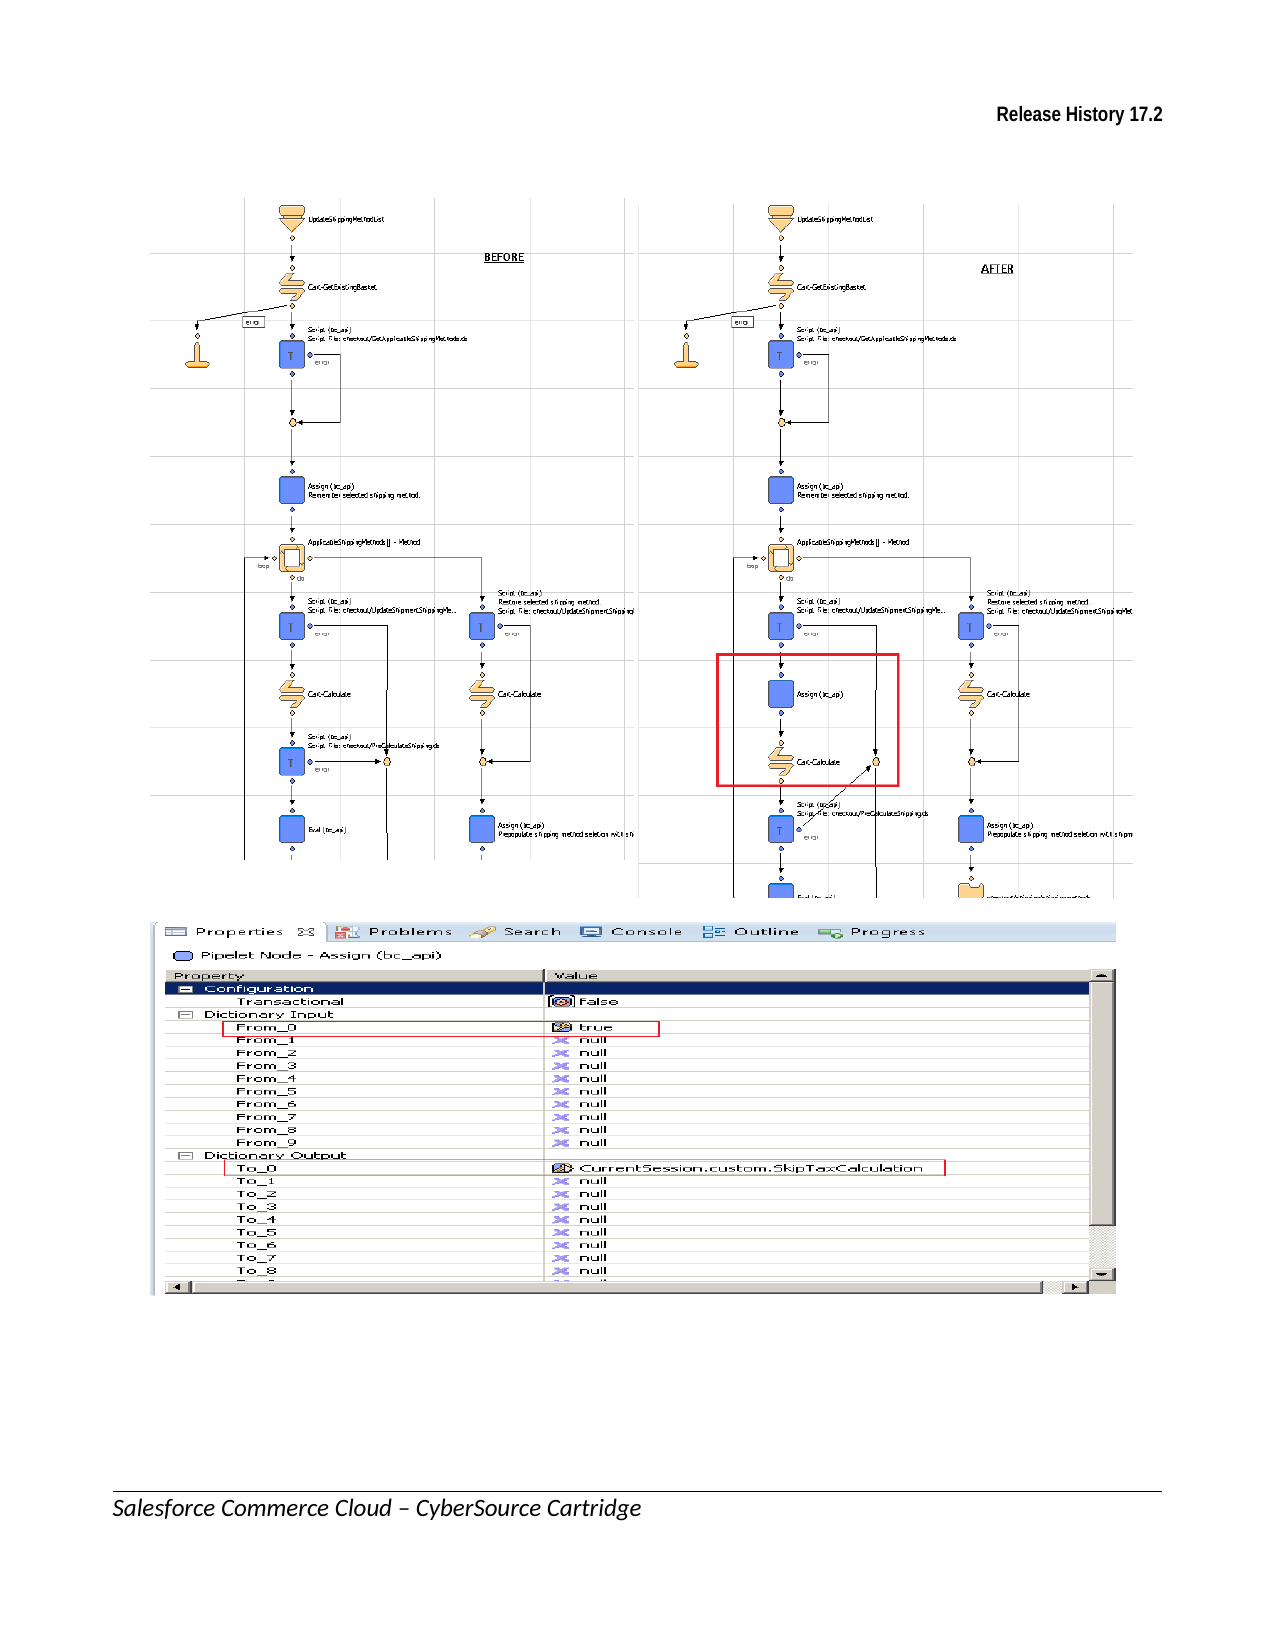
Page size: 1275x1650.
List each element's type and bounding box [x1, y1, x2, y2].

picture [150, 198, 1133, 898]
picture [150, 922, 1118, 1296]
